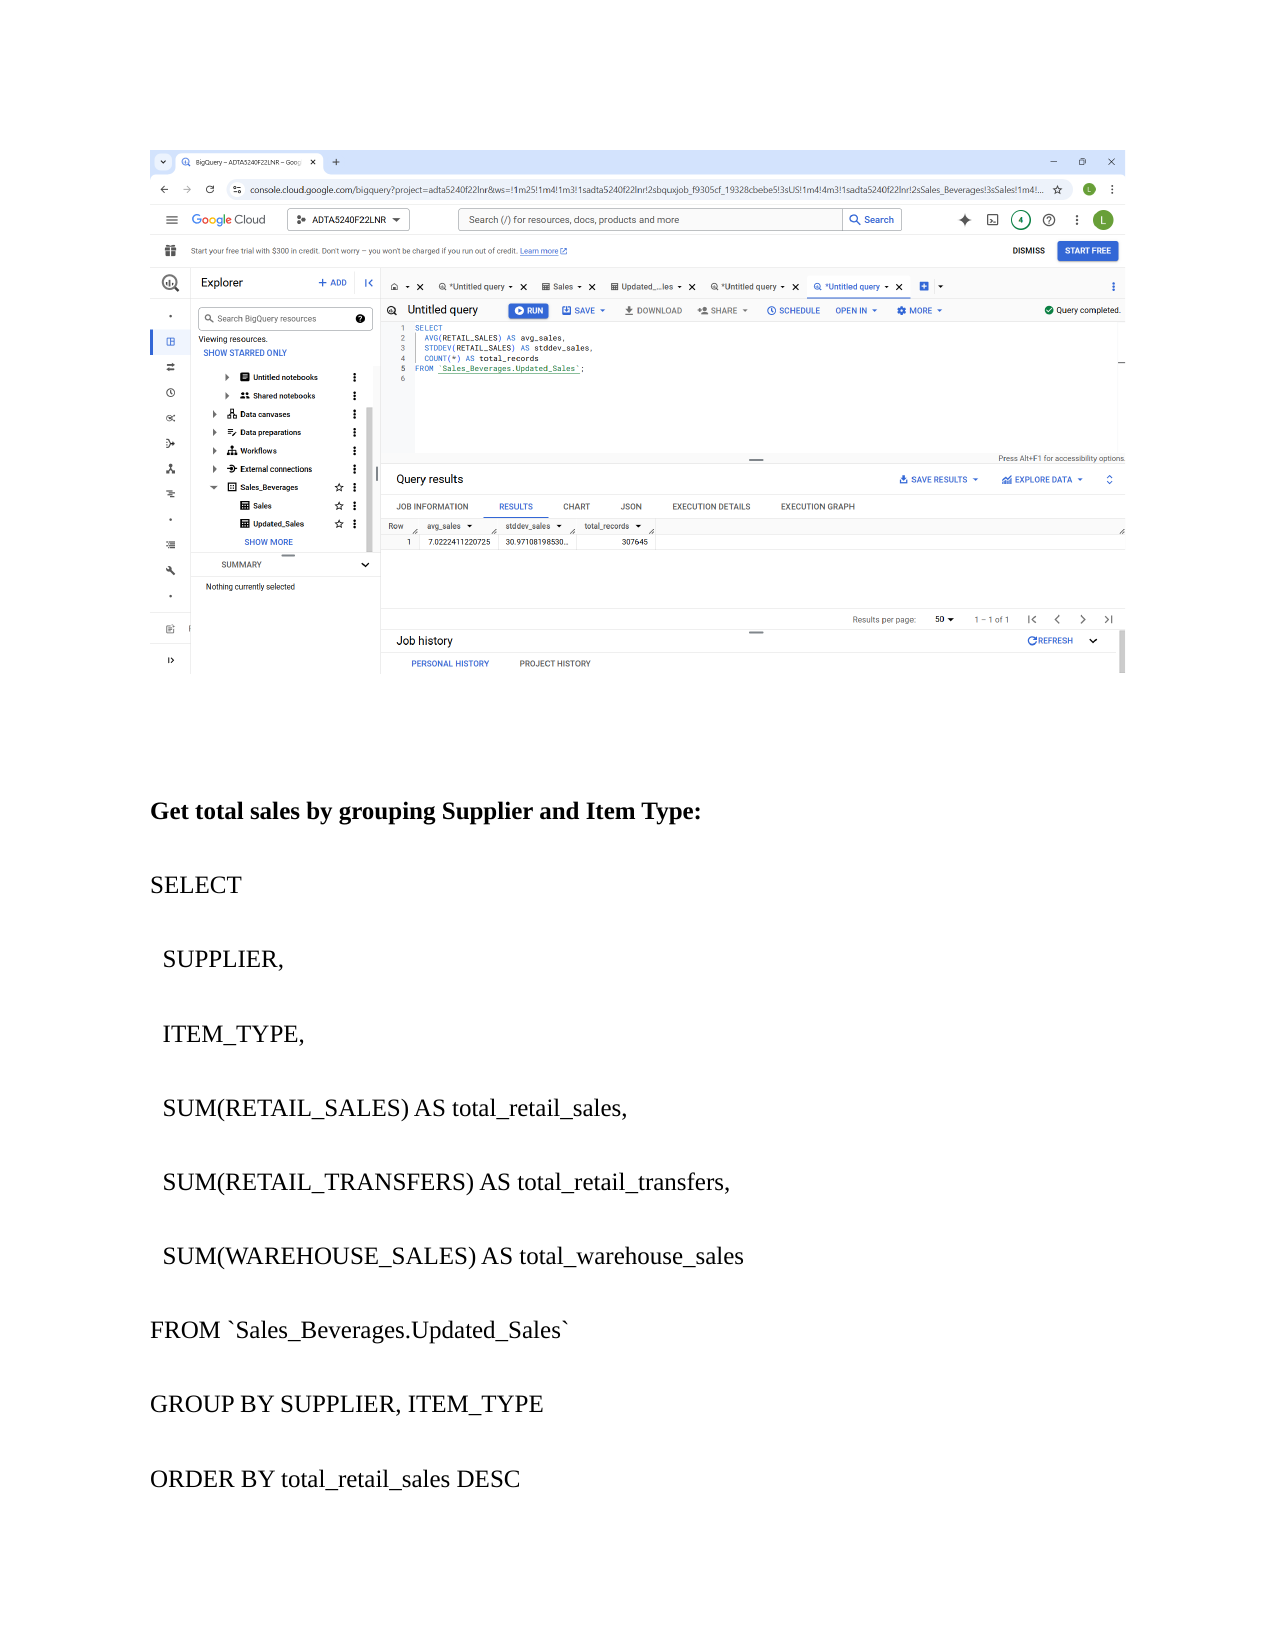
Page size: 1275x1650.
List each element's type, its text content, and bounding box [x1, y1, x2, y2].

text ORDER BY total_retail_sales DESC [150, 1464, 1125, 1492]
picture [150, 150, 1125, 674]
text SUPPLIER, [150, 944, 1125, 973]
text SUM(WAREHOUSE_SALES) AS total_warehouse_sales [150, 1241, 1125, 1270]
text Get total sales by grouping Supplier and Item Type: [150, 796, 1125, 825]
text SELECT [150, 870, 1125, 899]
text GROUP BY SUPPLIER, ITEM_TYPE [150, 1389, 1125, 1418]
text SUM(RETAIL_TRANSFERS) AS total_retail_transfers, [150, 1167, 1125, 1196]
text SUM(RETAIL_SALES) AS total_retail_sales, [150, 1093, 1125, 1122]
text FROM `Sales_Beverages.Updated_Sales` [150, 1315, 1125, 1344]
text ITEM_TYPE, [150, 1019, 1125, 1047]
